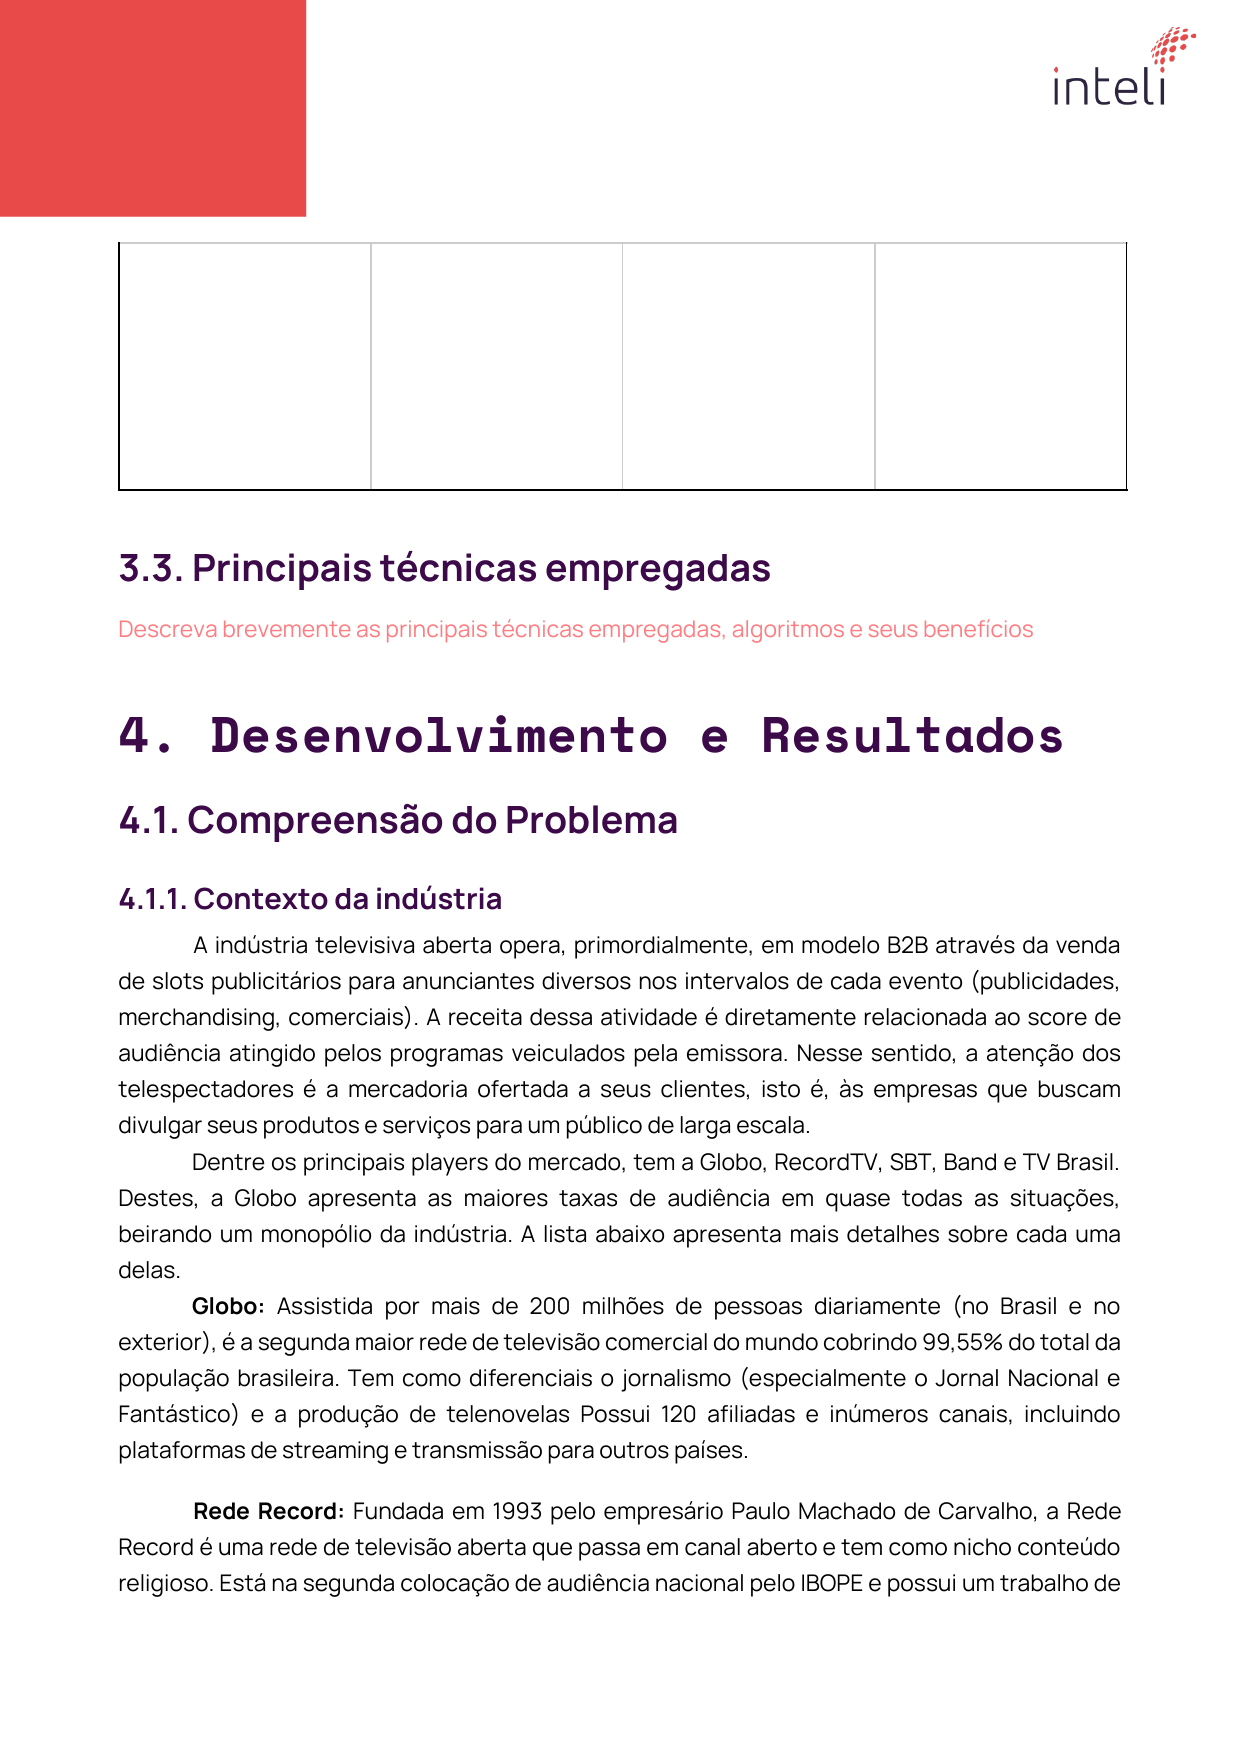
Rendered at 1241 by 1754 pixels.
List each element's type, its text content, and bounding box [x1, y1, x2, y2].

subtitle 4.1.1. Contexto da indústria [118, 878, 1122, 918]
picture [0, 0, 307, 217]
text Globo: Assistida por mais de 200 milhões de pessoas diariamente (no Brasil e no exterior), é a segunda maior rede de televisão comercial do mundo cobrindo 99,55% do total da população brasileira. Tem como diferenciais o jornalismo (especialmente o Jornal Nacional e Fantástico) e a produção de telenovelas Possui 120 afiliadas e inúmeros canais, incluindo plataformas de streaming e transmissão para outros países. [118, 1290, 1122, 1465]
picture [1054, 27, 1197, 105]
table_cell [876, 244, 1126, 489]
text A indústria televisiva aberta opera, primordialmente, em modelo B2B através da venda de slots publicitários para anunciantes diversos nos intervalos de cada evento (publicidades, merchandising, comerciais). A receita dessa atividade é diretamente relacionada ao score de audiência atingido pelos programas veiculados pela emissora. Nesse sentido, a atenção dos telespectadores é a mercadoria ofertada a seus clientes, isto é, às empresas que buscam divulgar seus produtos e serviços para um público de larga escala. [118, 929, 1122, 1141]
table_cell [372, 244, 622, 489]
subtitle 3.3. Principais técnicas empregadas [118, 541, 1122, 592]
table_cell [120, 244, 370, 489]
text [118, 1495, 1122, 1598]
text Descreva brevemente as principais técnicas empregadas, algoritmos e seus benefícios [118, 613, 1122, 644]
text Dentre os principais players do mercado, tem a Globo, RecordTV, SBT, Band e TV Brasil. Destes, a Globo apresenta as maiores taxas de audiência em quase todas as situações, beirando um monopólio da indústria. A lista abaixo apresenta mais detalhes sobre cada uma delas. [118, 1146, 1122, 1285]
subtitle 4. Desenvolvimento e Resultados [118, 697, 1122, 771]
table_cell [623, 244, 874, 489]
subtitle 4.1. Compreensão do Problema [118, 793, 1122, 845]
